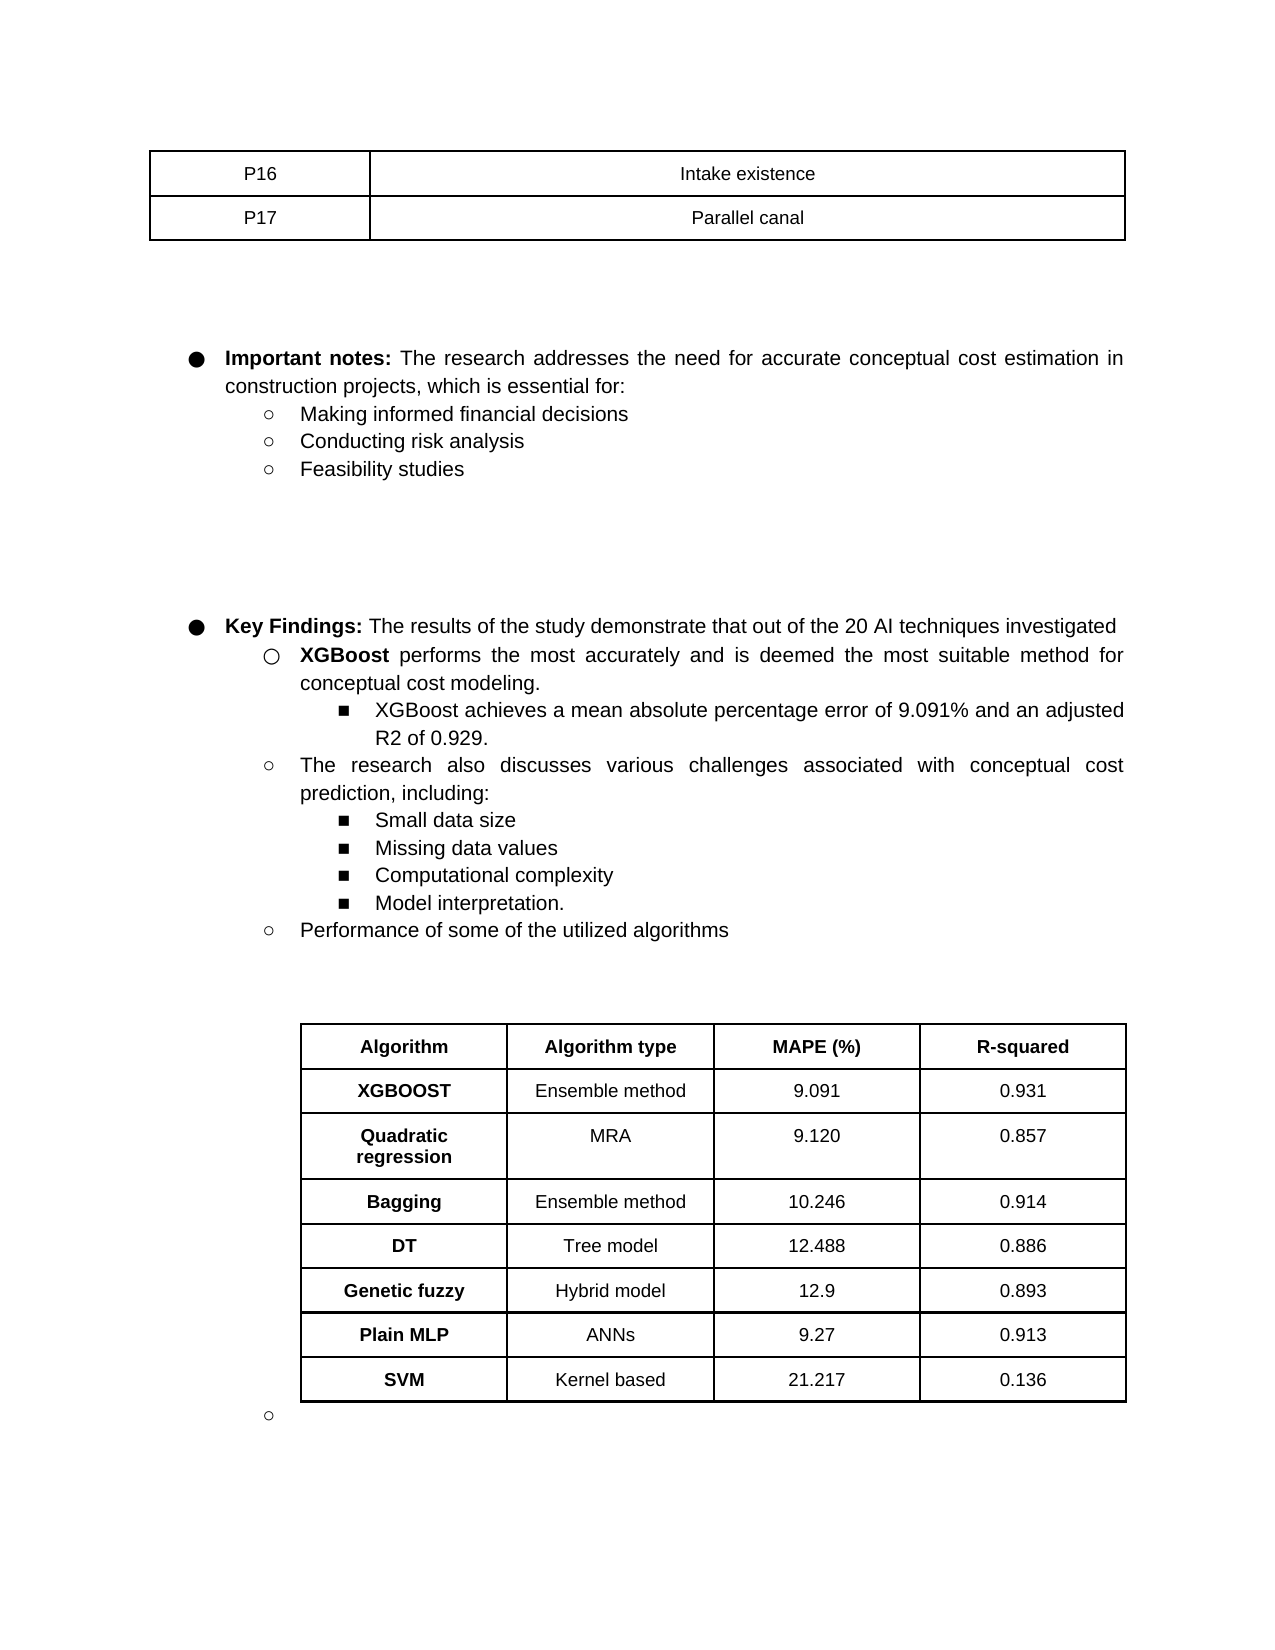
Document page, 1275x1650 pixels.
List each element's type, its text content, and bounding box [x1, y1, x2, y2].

table_cell P17 [151, 197, 369, 239]
table_cell 10.246 [715, 1180, 919, 1222]
list Making informed financial decisions [262, 402, 1125, 426]
list Model interpretation. [337, 891, 1125, 914]
table_header Algorithm type [508, 1025, 713, 1067]
table_cell 9.27 [715, 1314, 919, 1356]
table_cell 0.886 [921, 1225, 1125, 1267]
table_cell Intake existence [371, 152, 1124, 194]
table_cell Ensemble method [508, 1180, 713, 1222]
table_cell XGBOOST [302, 1070, 506, 1112]
table_cell Quadratic regression [302, 1114, 506, 1178]
list Computational complexity [337, 863, 1125, 887]
table_cell P16 [151, 152, 369, 194]
table_cell 0.913 [921, 1314, 1125, 1356]
table_header Algorithm [302, 1025, 506, 1067]
table_header R-squared [921, 1025, 1125, 1067]
table_header MAPE (%) [715, 1025, 919, 1067]
table_cell Tree model [508, 1225, 713, 1267]
table_cell DT [302, 1225, 506, 1267]
table_cell MRA [508, 1114, 713, 1178]
table_cell 0.931 [921, 1070, 1125, 1112]
list Feasibility studies [262, 457, 1125, 481]
table_cell SVM [302, 1358, 506, 1400]
list Small data size [337, 808, 1125, 832]
table_cell 0.893 [921, 1269, 1125, 1311]
table_cell Plain MLP [302, 1314, 506, 1356]
list Performance of some of the utilized algorithms [262, 918, 1125, 942]
table_cell 9.120 [715, 1114, 919, 1178]
table_cell 12.9 [715, 1269, 919, 1311]
list Key Findings: The results of the study demonstrate that out of the 20 AI techniques investigated [187, 614, 1125, 639]
table_cell Genetic fuzzy [302, 1269, 506, 1311]
table_cell 12.488 [715, 1225, 919, 1267]
list XGBoost performs the most accurately and is deemed the most suitable method for conceptual cost modeling. [262, 642, 1125, 694]
table_cell Kernel based [508, 1358, 713, 1400]
list Conducting risk analysis [262, 429, 1125, 453]
table_cell Bagging [302, 1180, 506, 1222]
table_cell ANNs [508, 1314, 713, 1356]
table_cell 21.217 [715, 1358, 919, 1400]
list XGBoost achieves a mean absolute percentage error of 9.091% and an adjusted R2 of 0.929. [337, 698, 1125, 749]
list Important notes: The research addresses the need for accurate conceptual cost estimation in construction projects, which is essential for: [187, 346, 1125, 398]
list The research also discusses various challenges associated with conceptual cost prediction, including: [262, 753, 1125, 804]
table_cell 0.857 [921, 1114, 1125, 1178]
list Missing data values [337, 836, 1125, 859]
table_cell Ensemble method [508, 1070, 713, 1112]
table_cell 0.136 [921, 1358, 1125, 1400]
table_cell Parallel canal [371, 197, 1124, 239]
table_cell Hybrid model [508, 1269, 713, 1311]
table_cell 9.091 [715, 1070, 919, 1112]
table_cell 0.914 [921, 1180, 1125, 1222]
